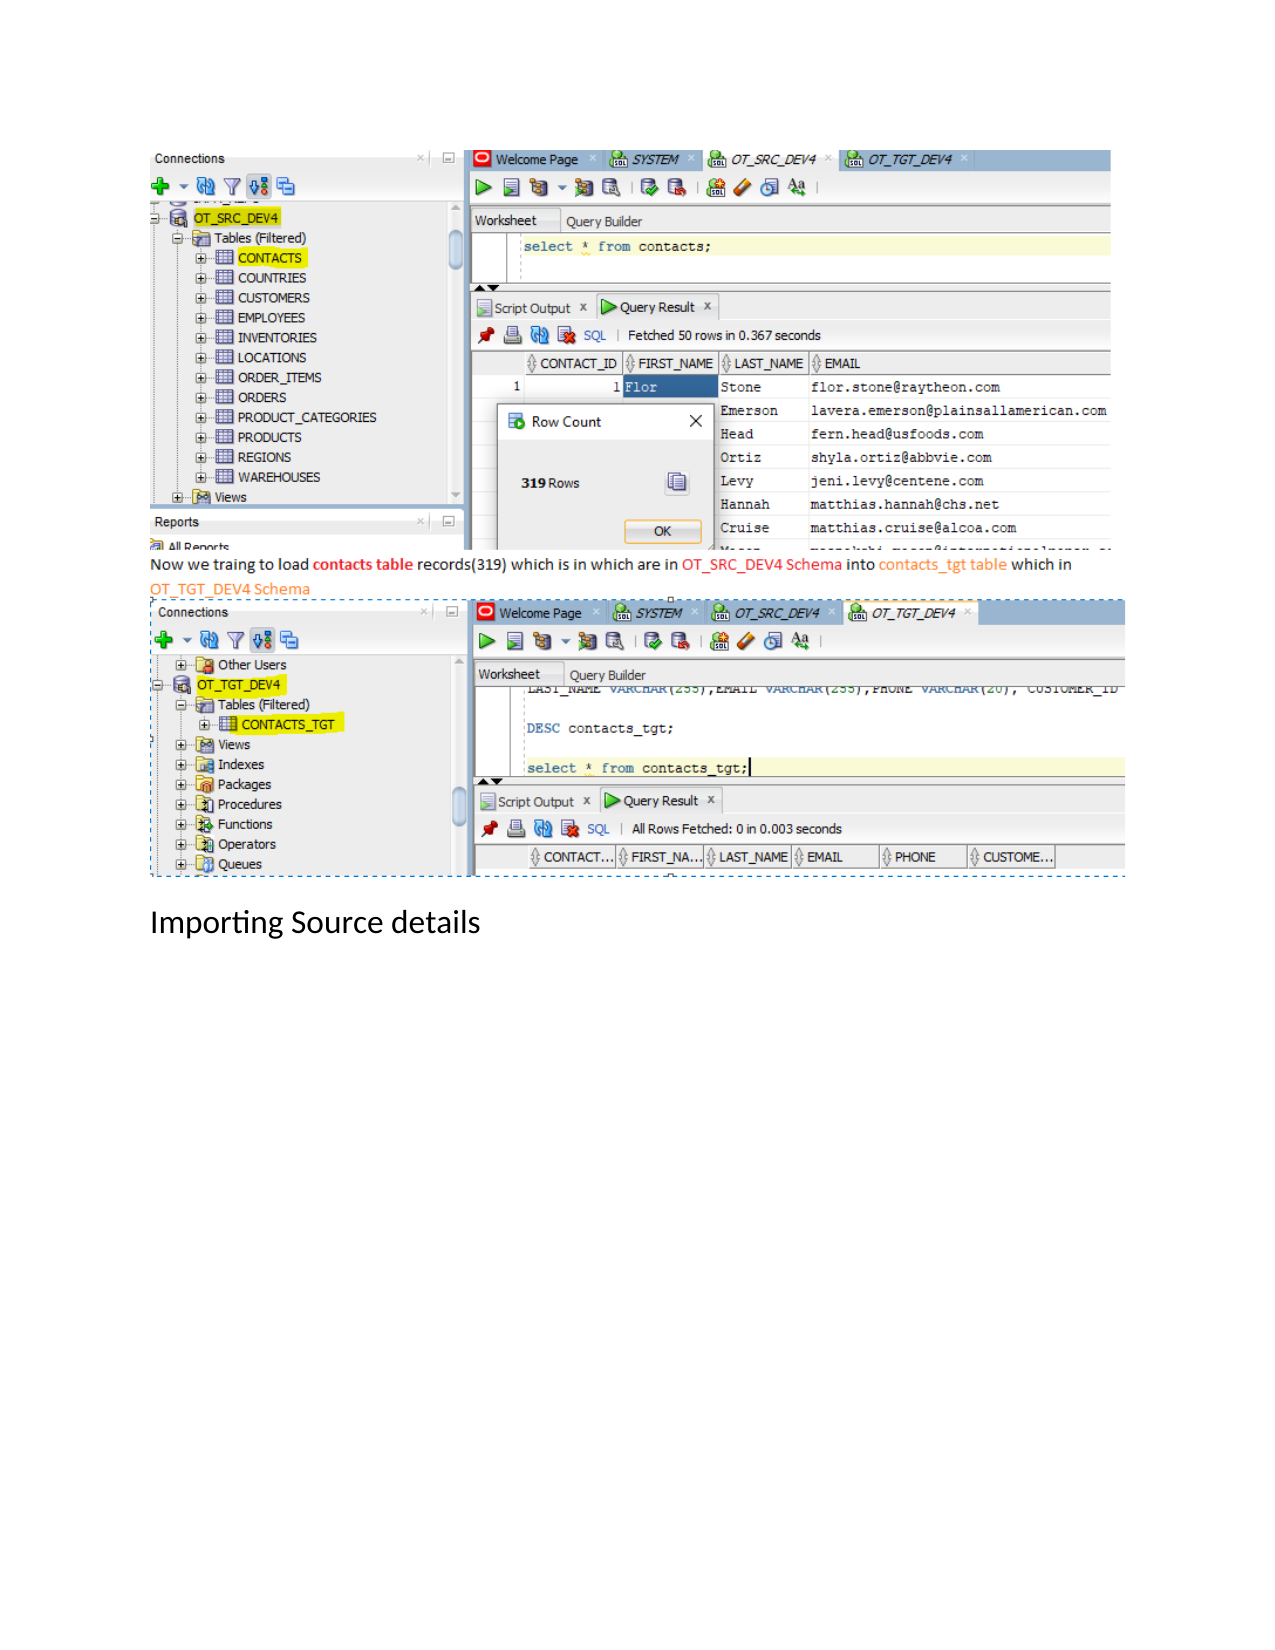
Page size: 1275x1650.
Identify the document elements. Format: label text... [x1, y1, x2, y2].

picture [150, 150, 1125, 877]
text Importing Source details [150, 901, 1125, 942]
